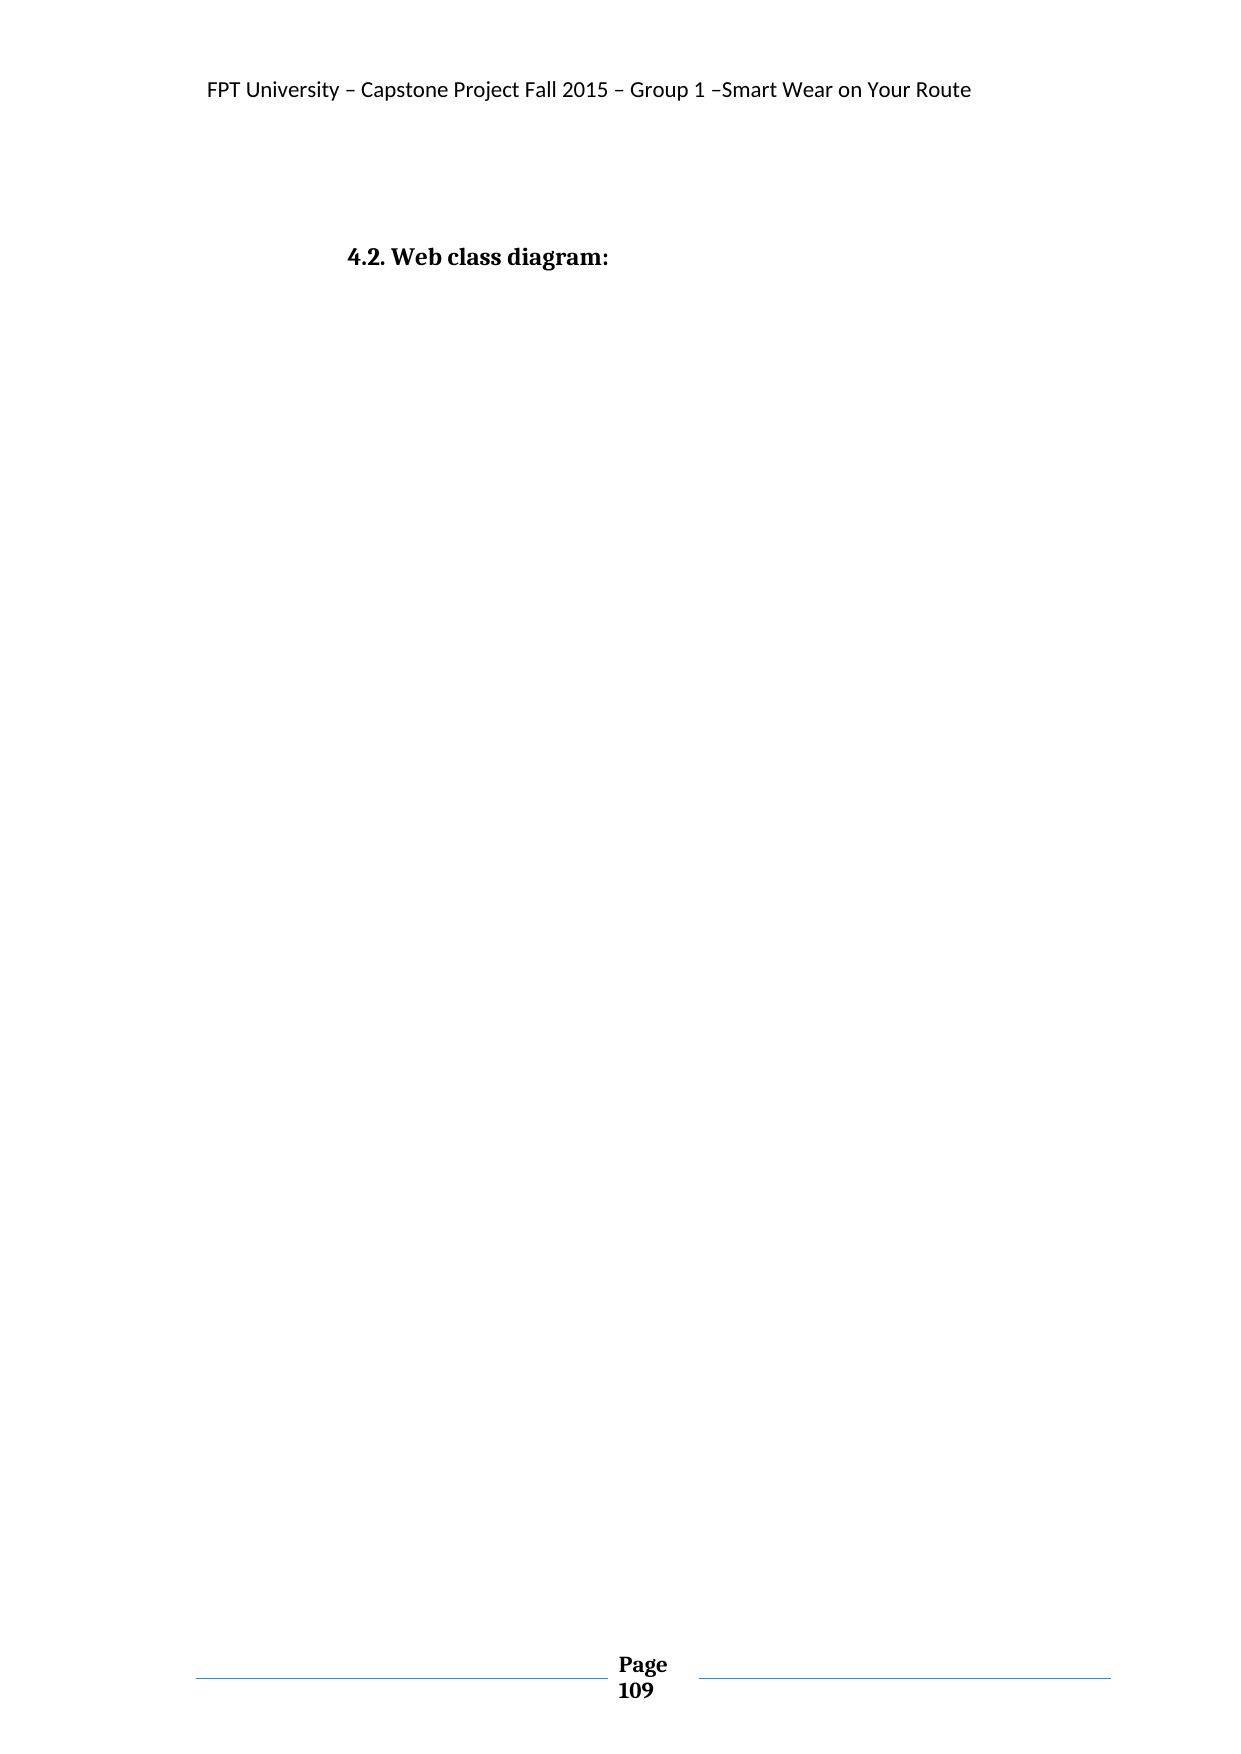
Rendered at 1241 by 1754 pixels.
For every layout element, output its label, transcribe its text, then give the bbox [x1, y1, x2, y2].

subtitle 4.2. Web class diagram: [347, 243, 1122, 272]
